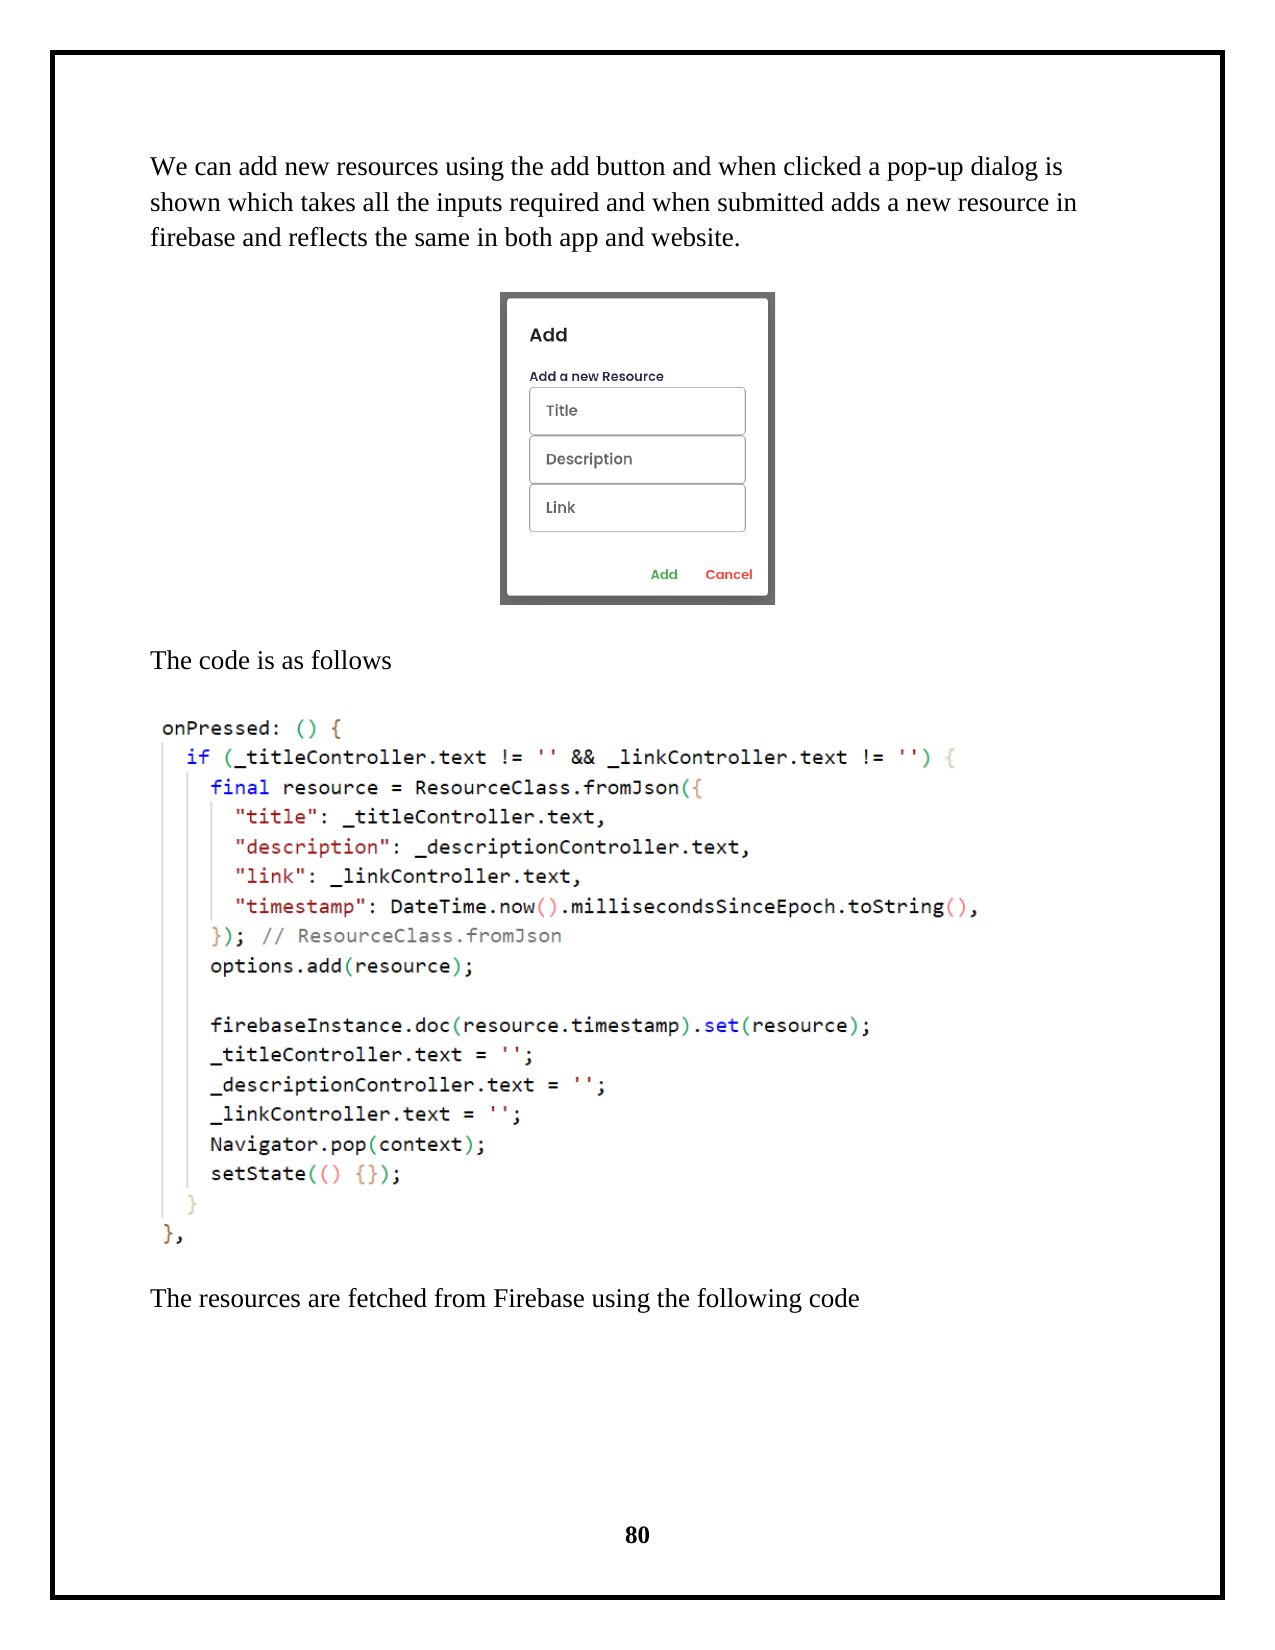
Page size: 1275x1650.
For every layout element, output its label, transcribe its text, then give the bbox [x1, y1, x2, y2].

text The resources are fetched from Firebase using the following code [150, 1282, 1125, 1313]
picture [500, 292, 775, 605]
text The code is as follows [150, 644, 1125, 675]
text We can add new resources using the add button and when clicked a pop-up dialog is shown which takes all the inputs required and when submitted adds a new resource in firebase and reflects the same in both app and website. [150, 150, 1125, 253]
picture [150, 715, 987, 1248]
